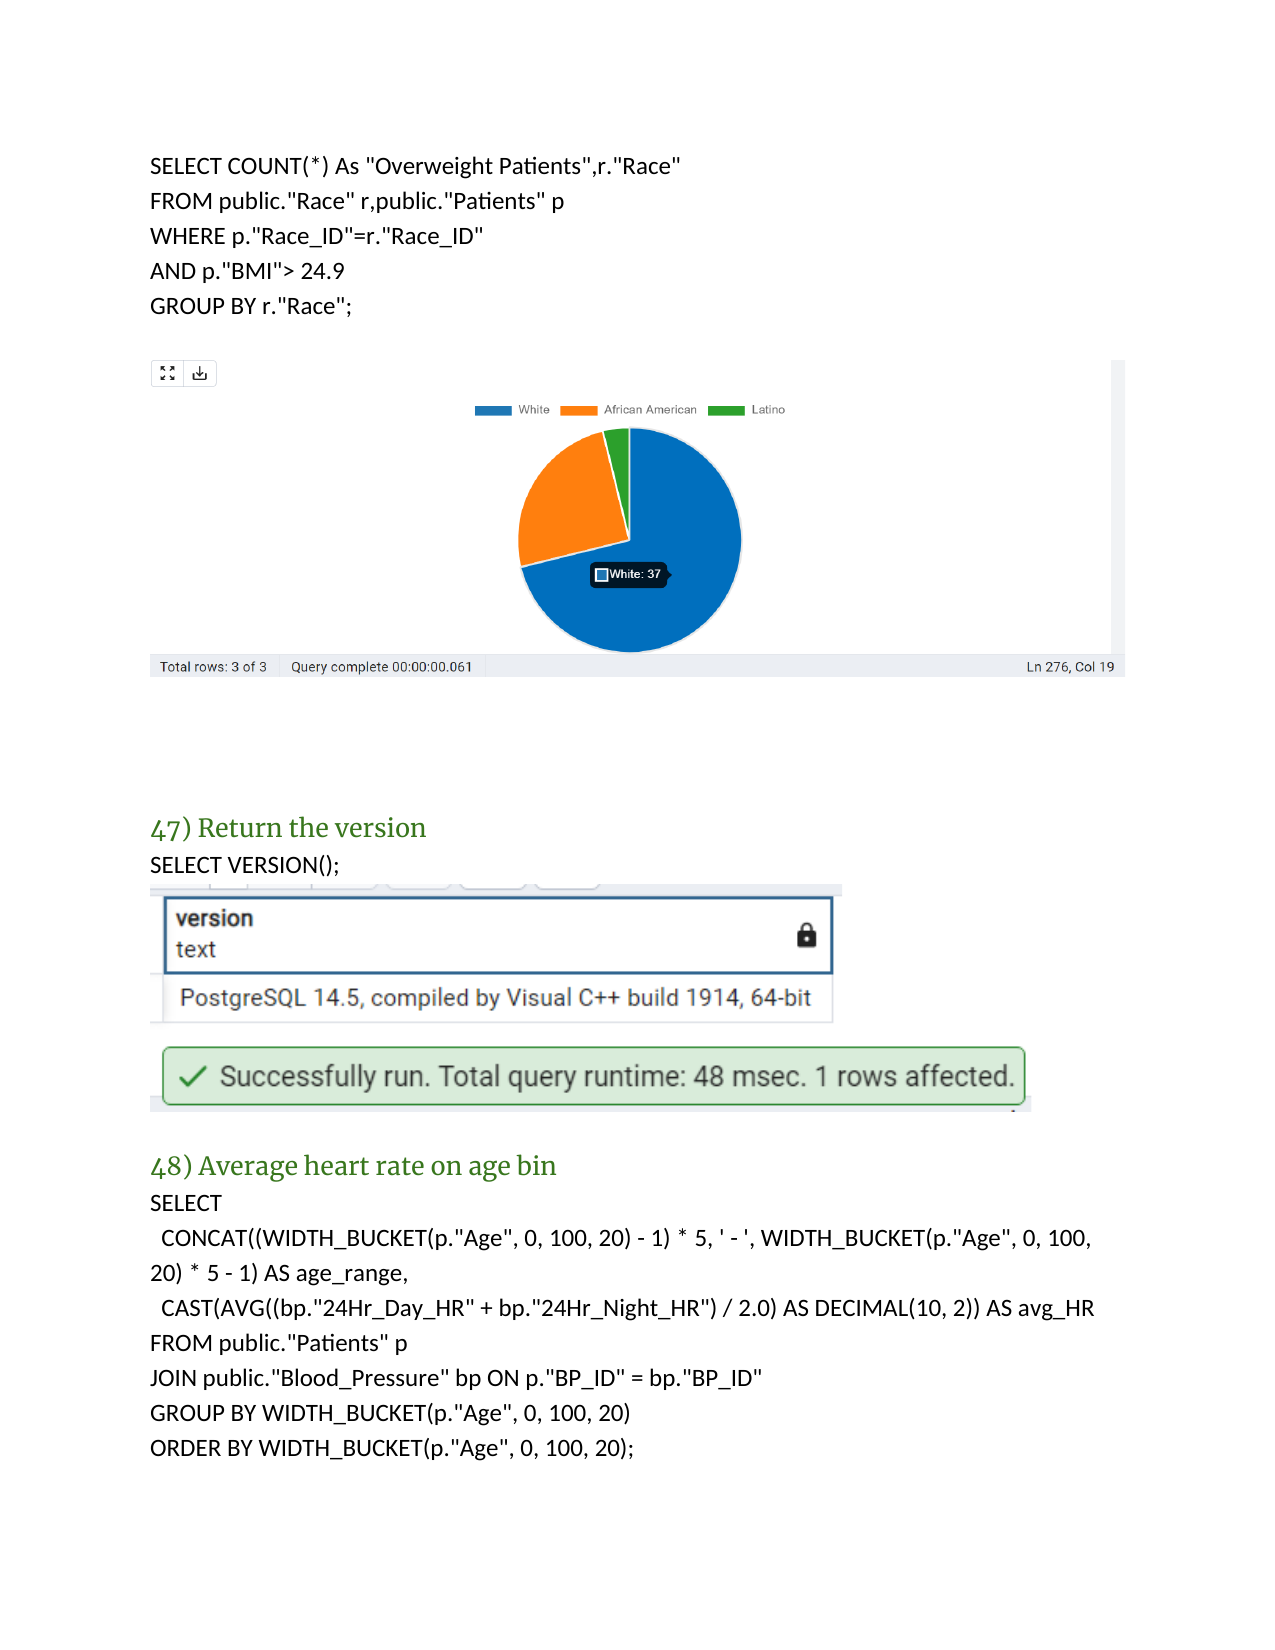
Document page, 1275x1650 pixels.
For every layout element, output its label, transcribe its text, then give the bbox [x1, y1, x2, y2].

picture [150, 884, 843, 1039]
text ORDER BY WIDTH_BUCKET(p."Age", 0, 100, 20); [150, 1432, 1125, 1462]
text WHERE p."Race_ID"=r."Race_ID" [150, 220, 1125, 251]
text GROUP BY WIDTH_BUCKET(p."Age", 0, 100, 20) [150, 1397, 1125, 1427]
text CONCAT((WIDTH_BUCKET(p."Age", 0, 100, 20) - 1) * 5, ' - ', WIDTH_BUCKET(p."Age", 0, 100, 20) * 5 - 1) AS age_range, [150, 1222, 1125, 1287]
text FROM public."Patients" p [150, 1327, 1125, 1357]
text AND p."BMI"> 24.9 [150, 255, 1125, 286]
picture [150, 360, 1125, 677]
text JOIN public."Blood_Pressure" bp ON p."BP_ID" = bp."BP_ID" [150, 1362, 1125, 1392]
text SELECT VERSION(); [150, 849, 1125, 880]
text SELECT COUNT(*) As "Overweight Patients",r."Race" [150, 150, 1125, 181]
text SELECT [150, 1187, 1125, 1217]
text 48) Average heart rate on age bin [150, 1151, 1125, 1182]
text CAST(AVG((bp."24Hr_Day_HR" + bp."24Hr_Night_HR") / 2.0) AS DECIMAL(10, 2)) AS avg_HR [150, 1292, 1125, 1322]
text FROM public."Race" r,public."Patients" p [150, 185, 1125, 216]
text GROUP BY r."Race"; [150, 290, 1125, 321]
picture [150, 1042, 1032, 1112]
text 47) Return the version [150, 813, 1125, 845]
